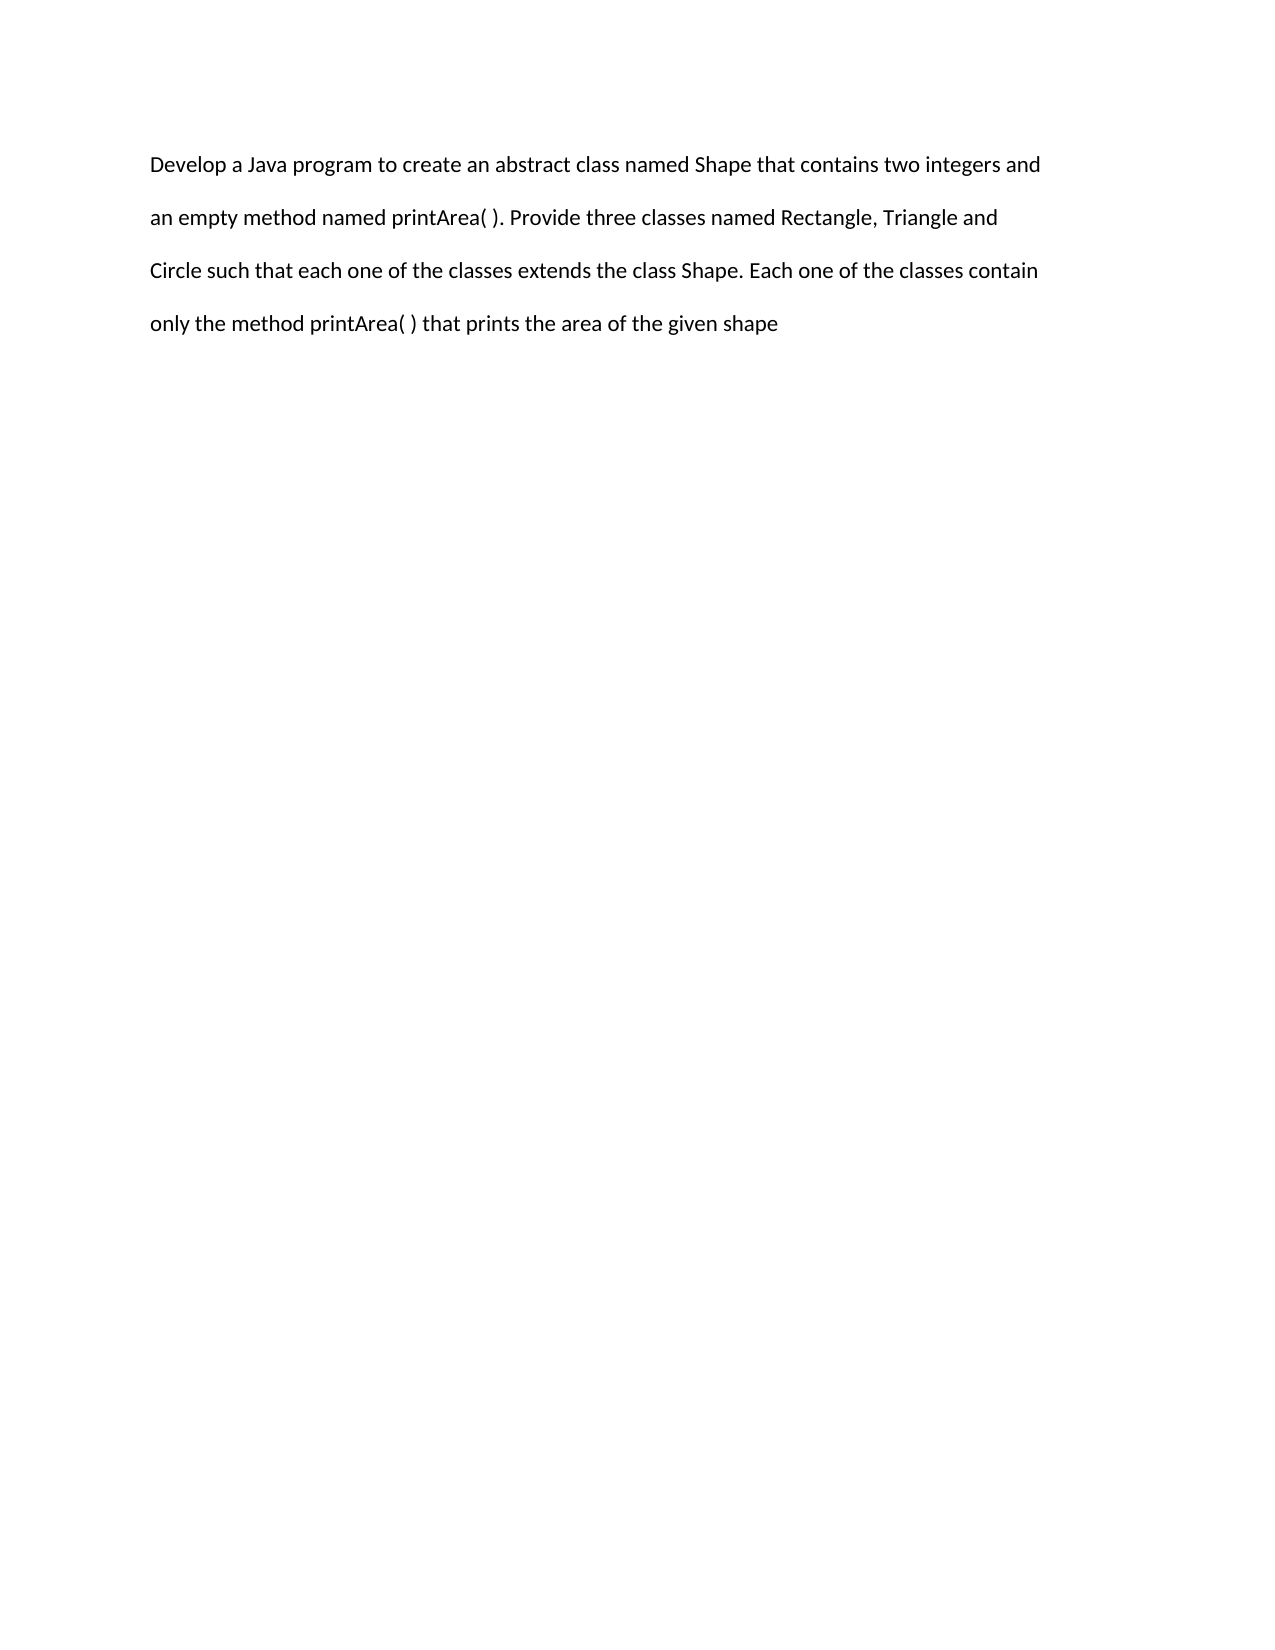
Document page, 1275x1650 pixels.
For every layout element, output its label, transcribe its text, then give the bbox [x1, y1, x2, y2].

text Develop a Java program to create an abstract class named Shape that contains two integers and [150, 150, 1125, 178]
text an empty method named printArea( ). Provide three classes named Rectangle, Triangle and [150, 203, 1125, 231]
text Circle such that each one of the classes extends the class Shape. Each one of the classes contain [150, 256, 1125, 284]
text only the method printArea( ) that prints the area of the given shape [150, 309, 1125, 337]
